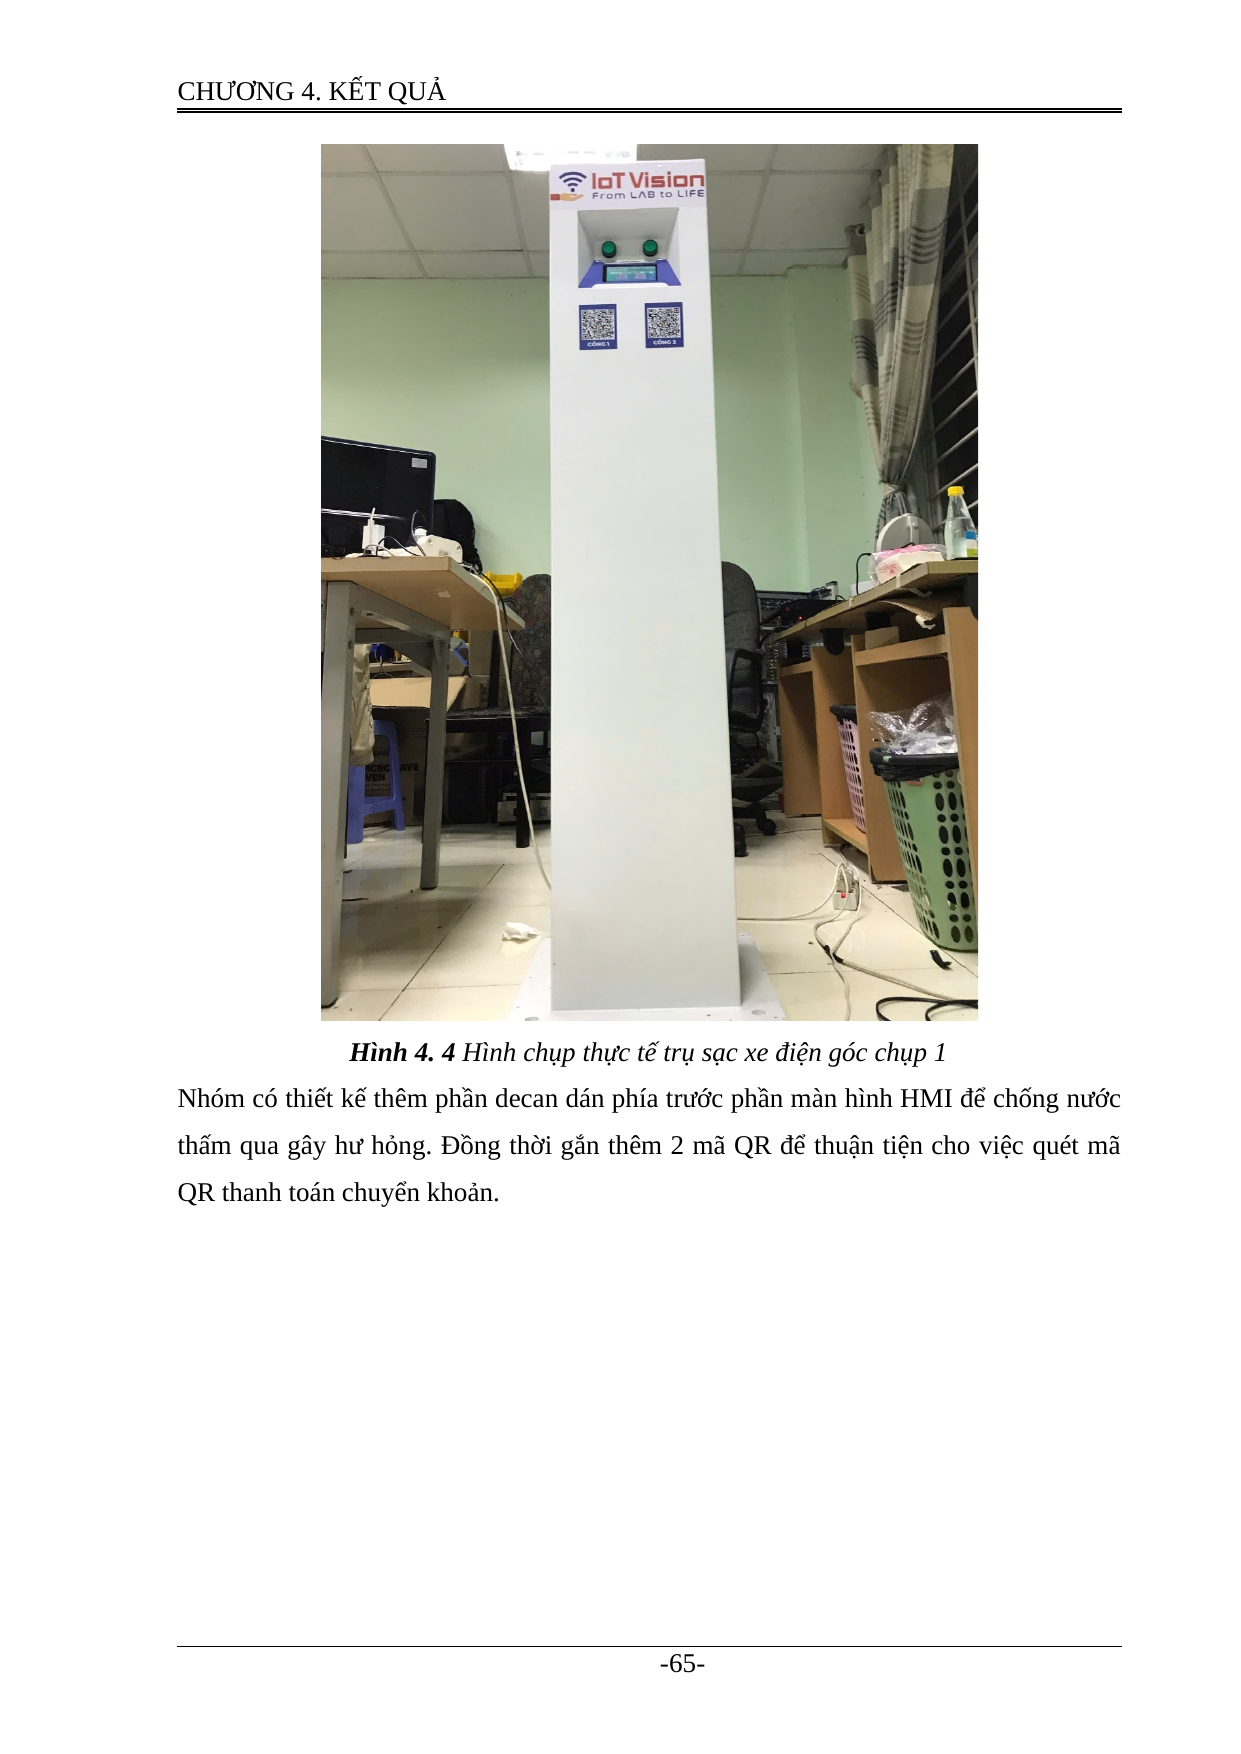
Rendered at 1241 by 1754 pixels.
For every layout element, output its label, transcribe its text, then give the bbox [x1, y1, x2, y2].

text Nhóm có thiết kế thêm phần decan dán phía trước phần màn hình HMI để chống nước thấm qua gây hư hỏng. Đồng thời gắn thêm 2 mã QR để thuận tiện cho việc quét mã QR thanh toán chuyển khoản. [177, 1082, 1122, 1207]
picture [321, 144, 979, 1021]
text Hình 4. 4 Hình chụp thực tế trụ sạc xe điện góc chụp 1 [177, 1036, 1122, 1067]
